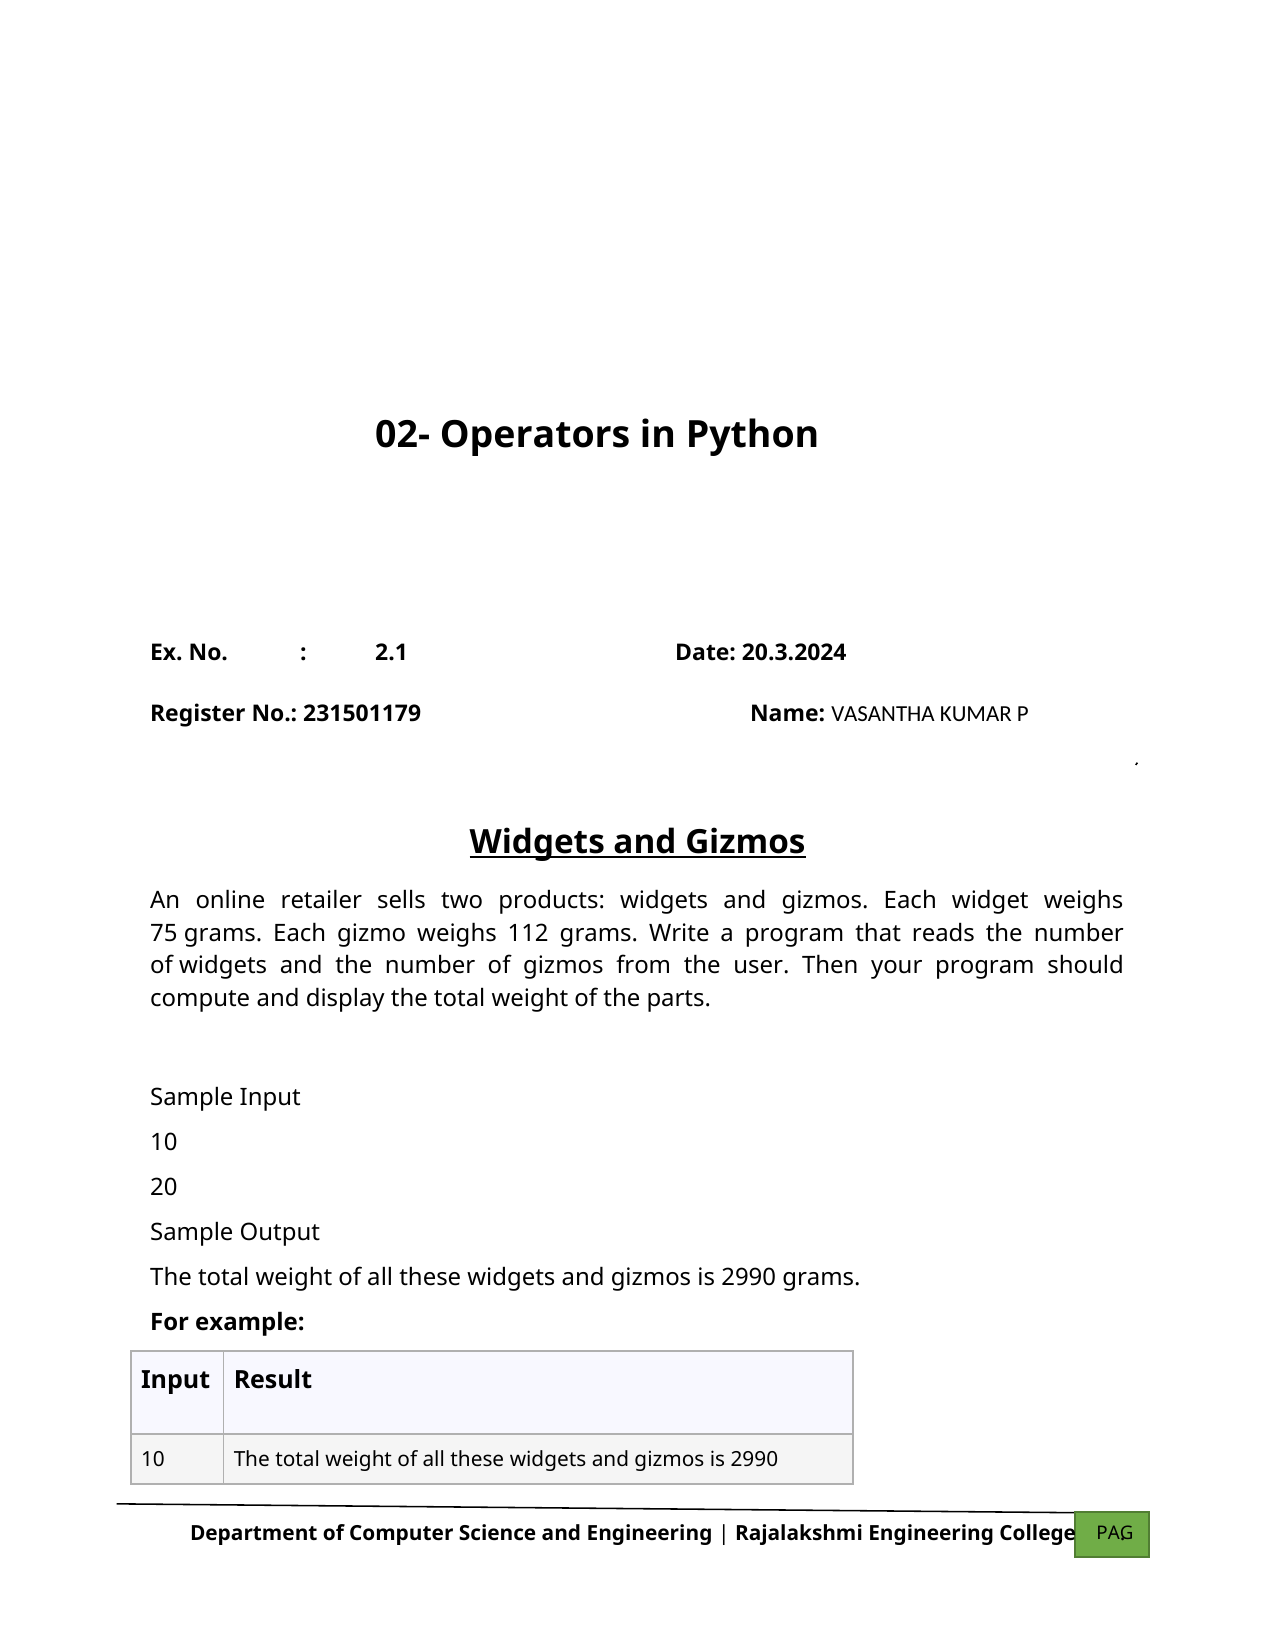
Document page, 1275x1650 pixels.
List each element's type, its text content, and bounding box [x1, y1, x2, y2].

text Ex. No. : 2.1 Date: 20.3.2024 [150, 636, 1125, 667]
text Register No.: 231501179 Name: VASANTHA KUMAR P [150, 697, 1125, 728]
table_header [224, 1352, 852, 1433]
text Sample Input [150, 1079, 1125, 1112]
subtitle 02- Operators in Python [300, 407, 1125, 458]
text 20 [150, 1170, 1125, 1202]
text An online retailer sells two products: widgets and gizmos. Each widget weighs 75 grams. Each gizmo weighs 112 grams. Write a program that reads the number of widgets and the number of gizmos from the user. Then your program should compute and display the total weight of the parts. [150, 883, 1125, 1013]
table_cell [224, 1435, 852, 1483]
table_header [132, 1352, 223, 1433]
text Sample Output [150, 1215, 1125, 1247]
text 10 [150, 1124, 1125, 1157]
text For example: [150, 1305, 1125, 1338]
text The total weight of all these widgets and gizmos is 2990 grams. [150, 1260, 1125, 1292]
text Widgets and Gizmos [150, 817, 1125, 863]
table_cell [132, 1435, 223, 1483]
